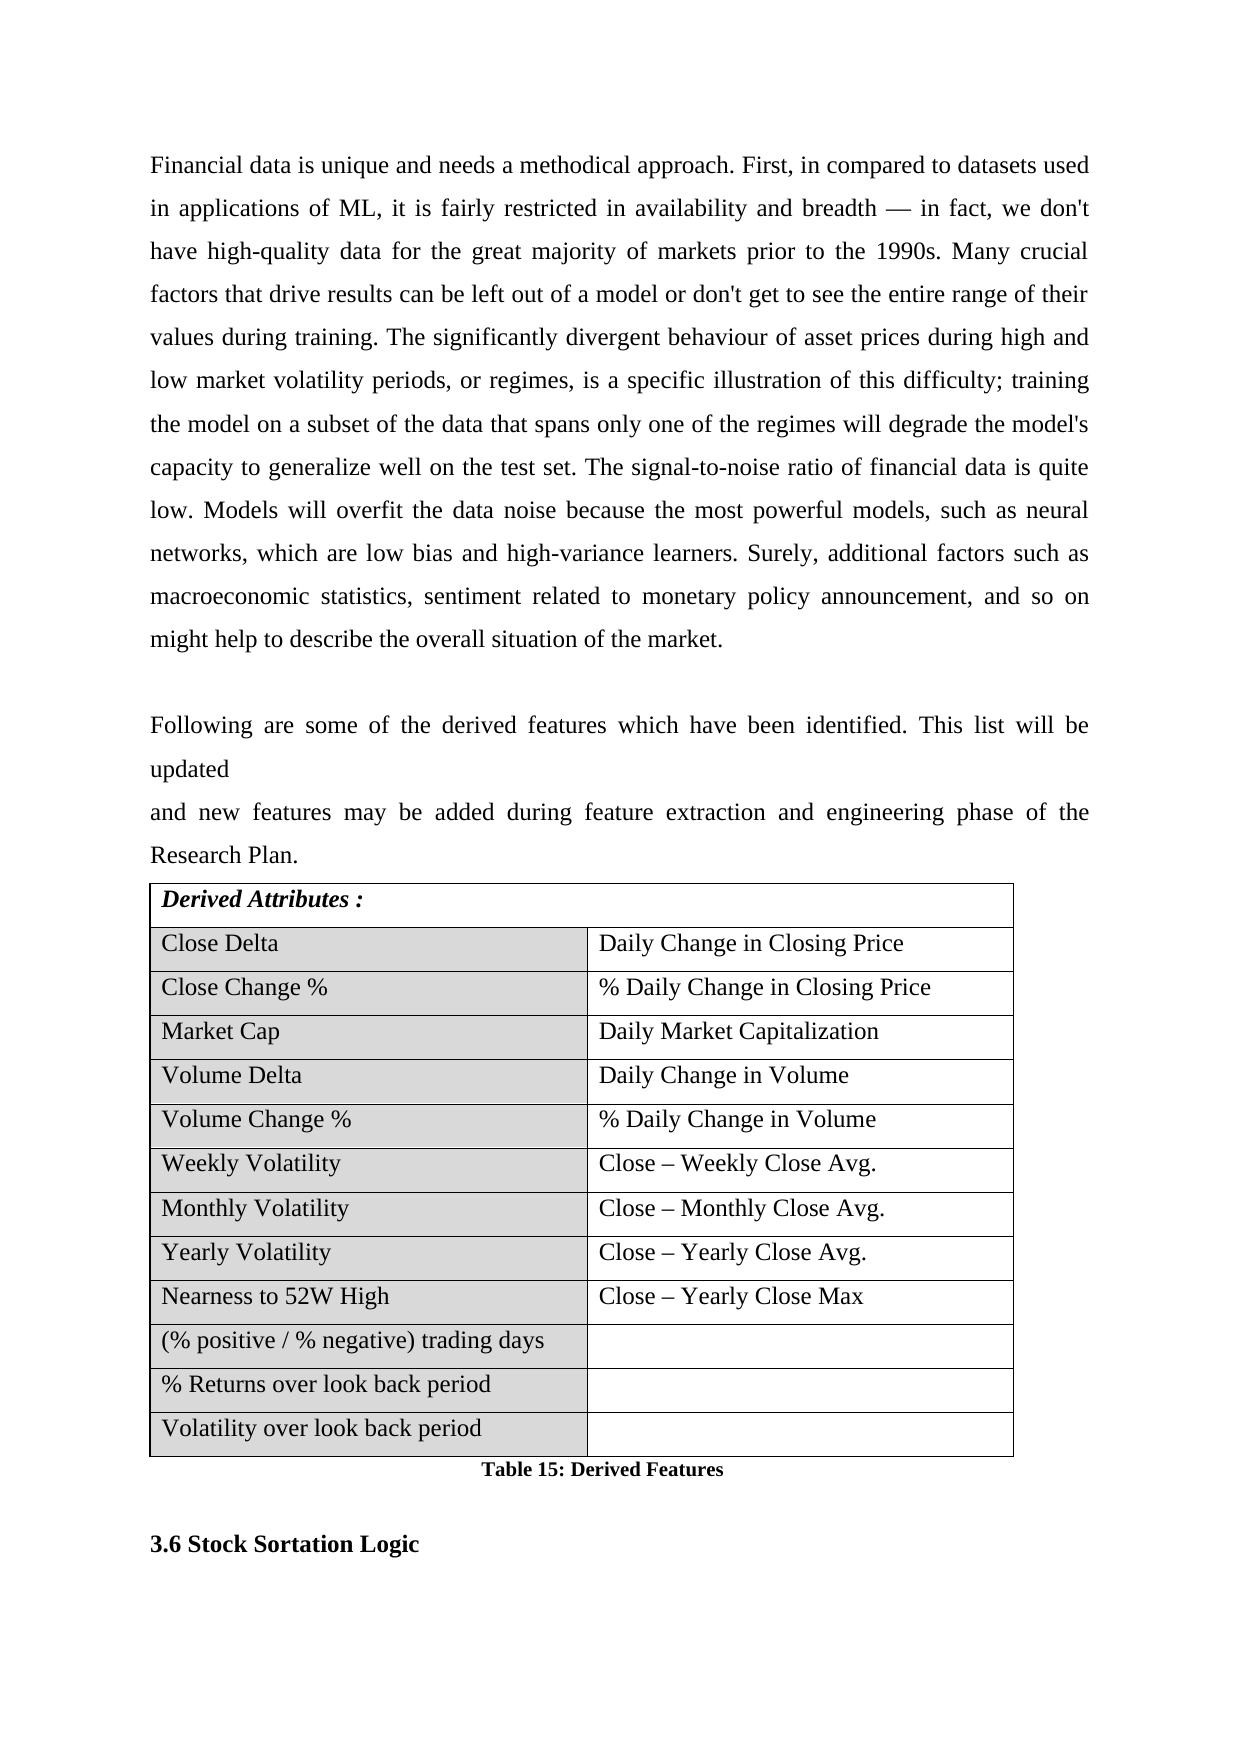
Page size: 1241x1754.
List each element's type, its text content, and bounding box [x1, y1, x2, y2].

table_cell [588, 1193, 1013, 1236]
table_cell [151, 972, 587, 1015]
text Table 15: Derived Features [375, 1457, 1090, 1481]
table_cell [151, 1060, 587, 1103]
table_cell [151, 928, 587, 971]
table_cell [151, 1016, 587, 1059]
text Financial data is unique and needs a methodical approach. First, in compared to datasets used in applications of ML, it is fairly restricted in availability and breadth — in fact, we don't have high-quality data for the great majority of markets prior to the 1990s. Many crucial factors that drive results can be left out of a model or don't get to see the entire range of their values during training. The significantly divergent behaviour of asset prices during high and low market volatility periods, or regimes, is a specific illustration of this difficulty; training the model on a subset of the data that spans only one of the regimes will degrade the model's capacity to generalize well on the test set. The signal-to-noise ratio of financial data is quite low. Models will overfit the data noise because the most powerful models, such as neural networks, which are low bias and high-variance learners. Surely, additional factors such as macroeconomic statistics, sentiment related to monetary policy announcement, and so on might help to describe the overall situation of the market. [150, 150, 1090, 653]
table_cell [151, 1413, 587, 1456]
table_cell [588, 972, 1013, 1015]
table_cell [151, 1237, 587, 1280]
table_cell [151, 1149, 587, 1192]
text and new features may be added during feature extraction and engineering phase of the Research Plan. [150, 797, 1090, 869]
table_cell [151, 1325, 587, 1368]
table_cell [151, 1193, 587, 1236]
list Stock Sortation Logic [150, 1529, 1090, 1558]
text Following are some of the derived features which have been identified. This list will be updated [150, 711, 1090, 782]
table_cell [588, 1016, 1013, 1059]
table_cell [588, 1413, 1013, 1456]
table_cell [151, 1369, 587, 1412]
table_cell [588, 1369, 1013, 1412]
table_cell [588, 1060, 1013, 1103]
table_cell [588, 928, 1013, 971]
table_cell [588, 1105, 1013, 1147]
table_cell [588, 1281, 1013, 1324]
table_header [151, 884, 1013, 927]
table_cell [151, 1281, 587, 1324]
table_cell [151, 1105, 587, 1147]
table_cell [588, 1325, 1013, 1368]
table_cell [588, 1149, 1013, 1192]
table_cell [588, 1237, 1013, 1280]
